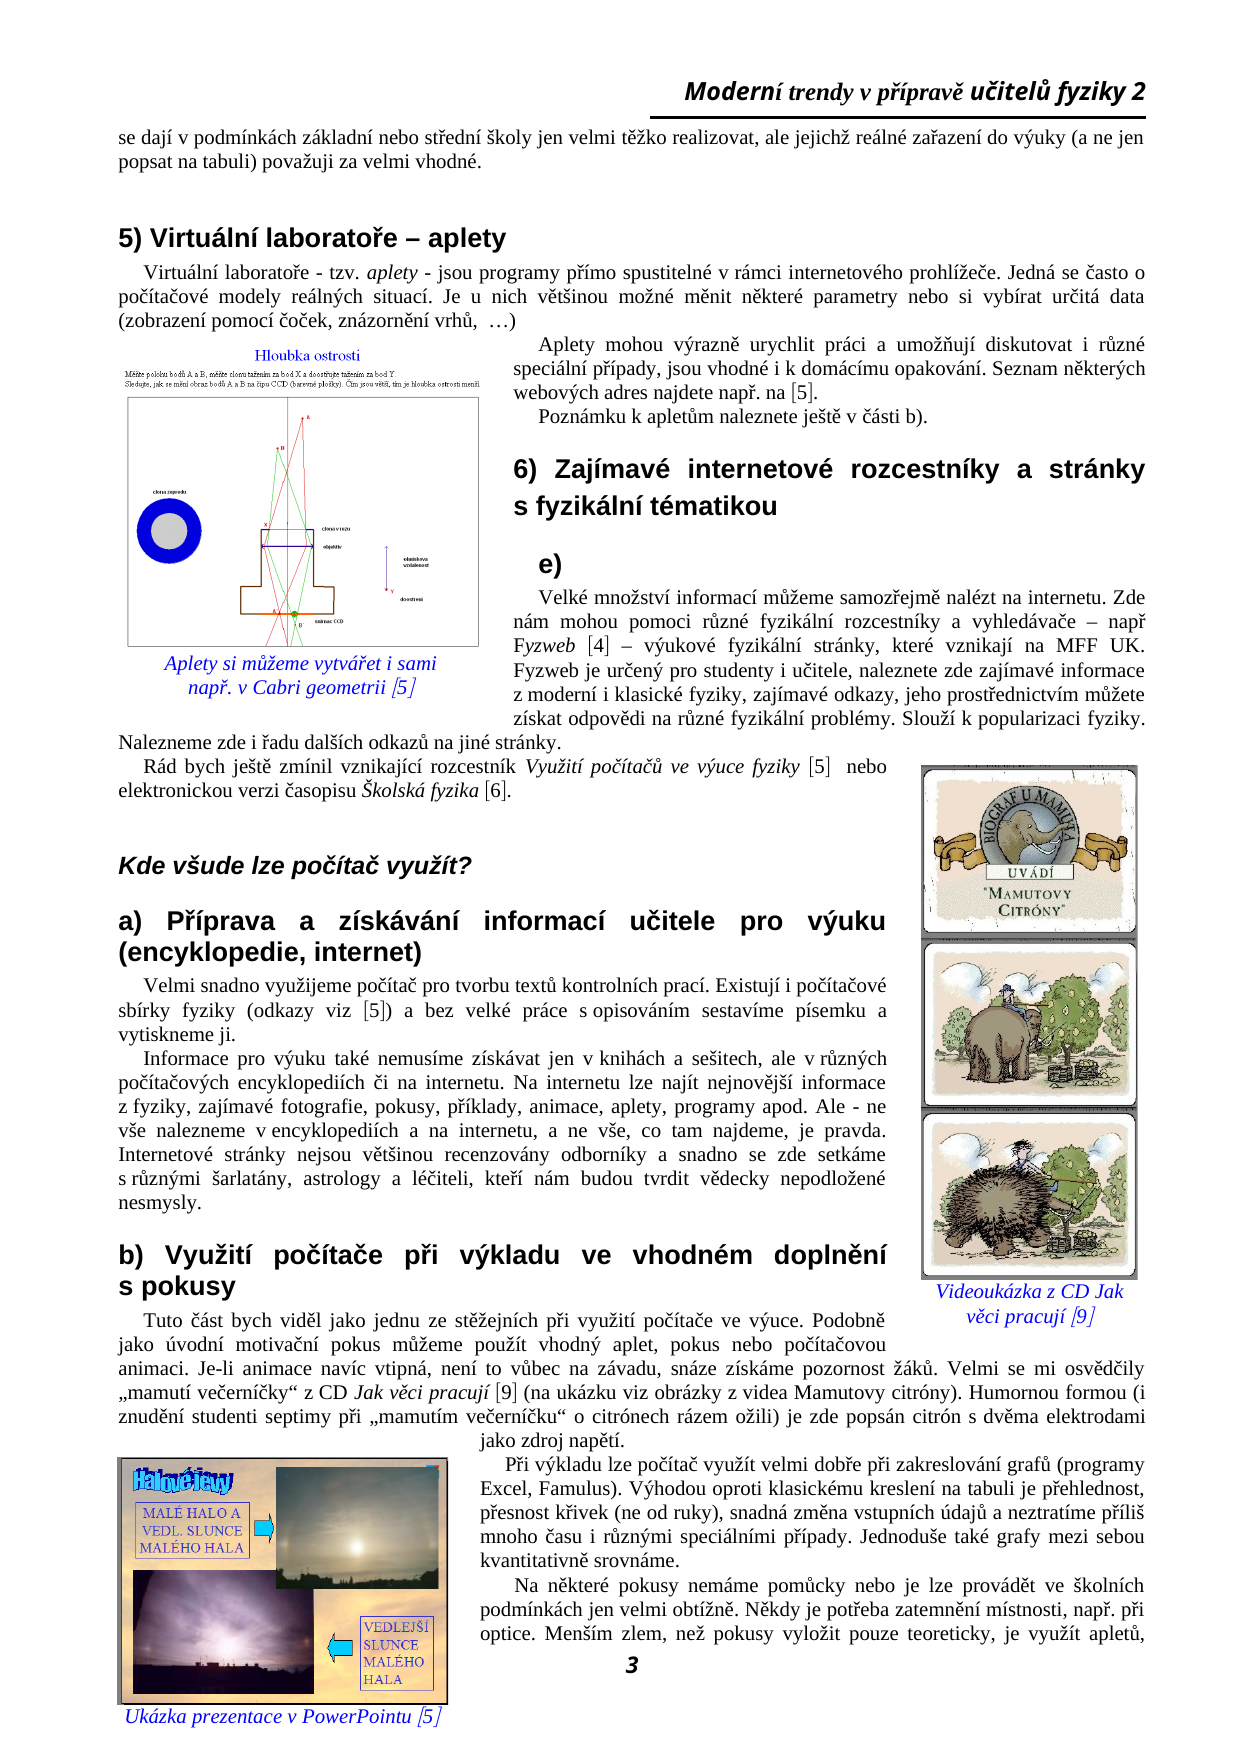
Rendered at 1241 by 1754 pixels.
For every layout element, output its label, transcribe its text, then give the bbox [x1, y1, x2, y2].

subtitle b) Využití počítače při výkladu ve vhodném doplnění s pokusy [118, 1239, 906, 1302]
subtitle 6) Zajímavé internetové rozcestníky a stránky s fyzikální tématikou [118, 453, 1146, 523]
picture [121, 428, 486, 453]
text Při výkladu lze počítač využít velmi dobře při zakreslování grafů (programy Excel, Famulus). Výhodou oproti klasickému kreslení na tabuli je přehlednost, přesnost křivek (ne od ruky), snadná změna vstupních údajů a neztratíme příliš mnoho času i různými speciálními případy. Jednoduše také grafy mezi sebou kvantitativně srovnáme. [461, 1452, 1146, 1572]
text Tuto část bych viděl jako jednu ze stěžejních při využití počítače ve výuce. Podobně jako úvodní motivační pokus můžeme použít vhodný aplet, pokus nebo počítačovou animaci. Je-li animace navíc vtipná, není to vůbec na závadu, snáze získáme pozornost žáků. Velmi se mi osvědčily „mamutí večerníčky“ z CD Jak věci pracují 9 (na ukázku viz obrázky z videa Mamutovy citróny). Humornou formou (i znudění studenti septimy při „mamutím večerníčku“ o citrónech rázem ožili) je zde popsán citrón s dvěma elektrodami jako zdroj napětí. [118, 1308, 1146, 1452]
subtitle Kde všude lze počítač využít? [118, 851, 906, 880]
subtitle 5) Virtuální laboratoře – aplety [118, 222, 1146, 253]
picture [921, 765, 1138, 1280]
picture [121, 523, 486, 585]
text Velmi snadno využijeme počítač pro tvorbu textů kontrolních prací. Existují i počítačové sbírky fyziky (odkazy viz 5) a bez velké práce s opisováním sestavíme písemku a vytiskneme ji. [118, 973, 906, 1046]
text Virtuální laboratoře - tzv. aplety - jsou programy přímo spustitelné v rámci internetového prohlížeče. Jedná se často o počítačové modely reálných situací. Je u nich většinou možné měnit některé parametry nebo si vybírat určitá data (zobrazení pomocí čoček, znázornění vrhů, …) [118, 260, 1146, 332]
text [118, 125, 1146, 173]
picture [117, 1457, 449, 1705]
subtitle a) Příprava a získávání informací učitele pro výuku (encyklopedie, internet) [118, 905, 906, 967]
text Rád bych ještě zmínil vznikající rozcestník Využití počítačů ve výuce fyziky 5 nebo elektronickou verzi časopisu Školská fyzika 6. [118, 754, 1146, 802]
text Informace pro výuku také nemusíme získávat jen v knihách a sešitech, ale v různých počítačových encyklopediích či na internetu. Na internetu lze najít nejnovější informace z fyziky, zajímavé fotografie, pokusy, příklady, animace, aplety, programy apod. Ale - ne vše nalezneme v encyklopediích a na internetu, a ne vše, co tam najdeme, je pravda. Internetové stránky nejsou většinou recenzovány odborníky a snadno se zde setkáme s různými šarlatány, astrology a léčiteli, kteří nám budou tvrdit vědecky nepodložené nesmysly. [118, 1046, 906, 1214]
text Velké množství informací můžeme samozřejmě nalézt na internetu. Zde nám mohou pomoci různé fyzikální rozcestníky a vyhledávače – např Fyzweb 4 – výukové fyzikální stránky, které vznikají na MFF UK. Fyzweb je určený pro studenty i učitele, naleznete zde zajímavé informace z moderní i klasické fyziky, zajímavé odkazy, jeho prostřednictvím můžete získat odpovědi na různé fyzikální problémy. Slouží k popularizaci fyziky. Nalezneme zde i řadu dalších odkazů na jiné stránky. [118, 585, 1146, 754]
text Aplety mohou výrazně urychlit práci a umožňují diskutovat i různé speciální případy, jsou vhodné i k domácímu opakování. Seznam některých webových adres najdete např. na 5. [118, 332, 1146, 404]
text Poznámku k apletům naleznete ještě v části b). [118, 404, 1146, 428]
